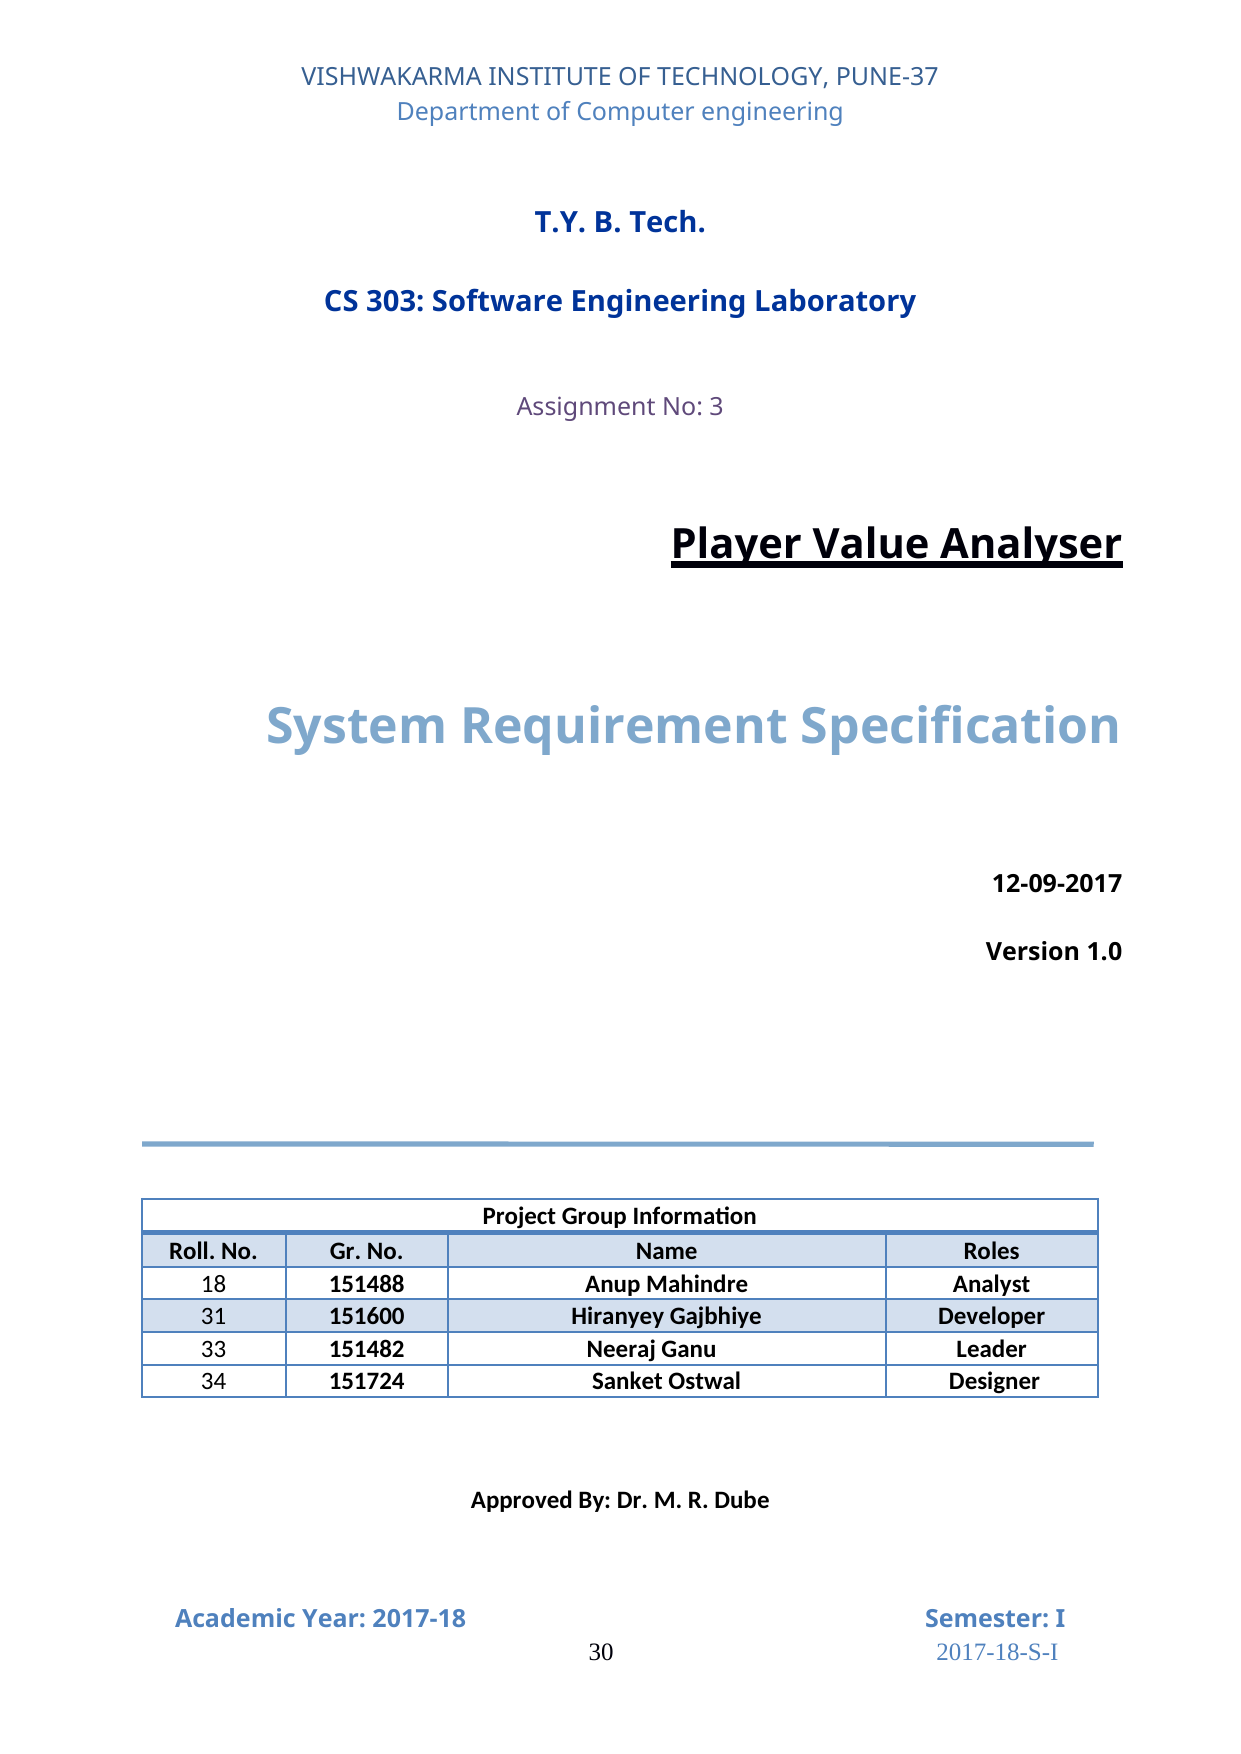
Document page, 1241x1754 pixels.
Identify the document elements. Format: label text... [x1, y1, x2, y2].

table_cell Leader [887, 1333, 1097, 1363]
text Player Value Analyser [118, 514, 1122, 571]
table_cell 151482 [287, 1333, 447, 1363]
text T.Y. B. Tech. [118, 201, 1122, 241]
text System Requirement Specification [118, 690, 1122, 758]
table_cell Roll. No. [143, 1235, 285, 1266]
table_cell 34 [143, 1366, 285, 1396]
text CS 303: Software Engineering Laboratory [118, 280, 1122, 320]
table_cell Designer [887, 1366, 1097, 1396]
table_cell Gr. No. [287, 1235, 447, 1266]
text Assignment No: 3 [118, 388, 1122, 422]
table_cell 31 [143, 1300, 285, 1331]
table_cell 33 [143, 1333, 285, 1363]
text Version 1.0 [118, 934, 1122, 968]
table_cell Analyst [887, 1268, 1097, 1298]
text 12-09-2017 [118, 866, 1122, 900]
table_cell 151600 [287, 1300, 447, 1331]
table_cell Anup Mahindre [449, 1268, 885, 1298]
table_cell 151724 [287, 1366, 447, 1396]
table_cell 151488 [287, 1268, 447, 1298]
text Academic Year: 2017-18 Semester: I [118, 1601, 1122, 1635]
table_cell Neeraj Ganu [449, 1333, 885, 1363]
table_cell 18 [143, 1268, 285, 1298]
table_cell Roles [887, 1235, 1097, 1266]
table_cell Developer [887, 1300, 1097, 1331]
table_cell Name [449, 1235, 885, 1266]
text Approved By: Dr. M. R. Dube [118, 1484, 1122, 1515]
table_cell Sanket Ostwal [449, 1366, 885, 1396]
table_header Project Group Information [143, 1200, 1097, 1230]
table_cell Hiranyey Gajbhiye [449, 1300, 885, 1331]
